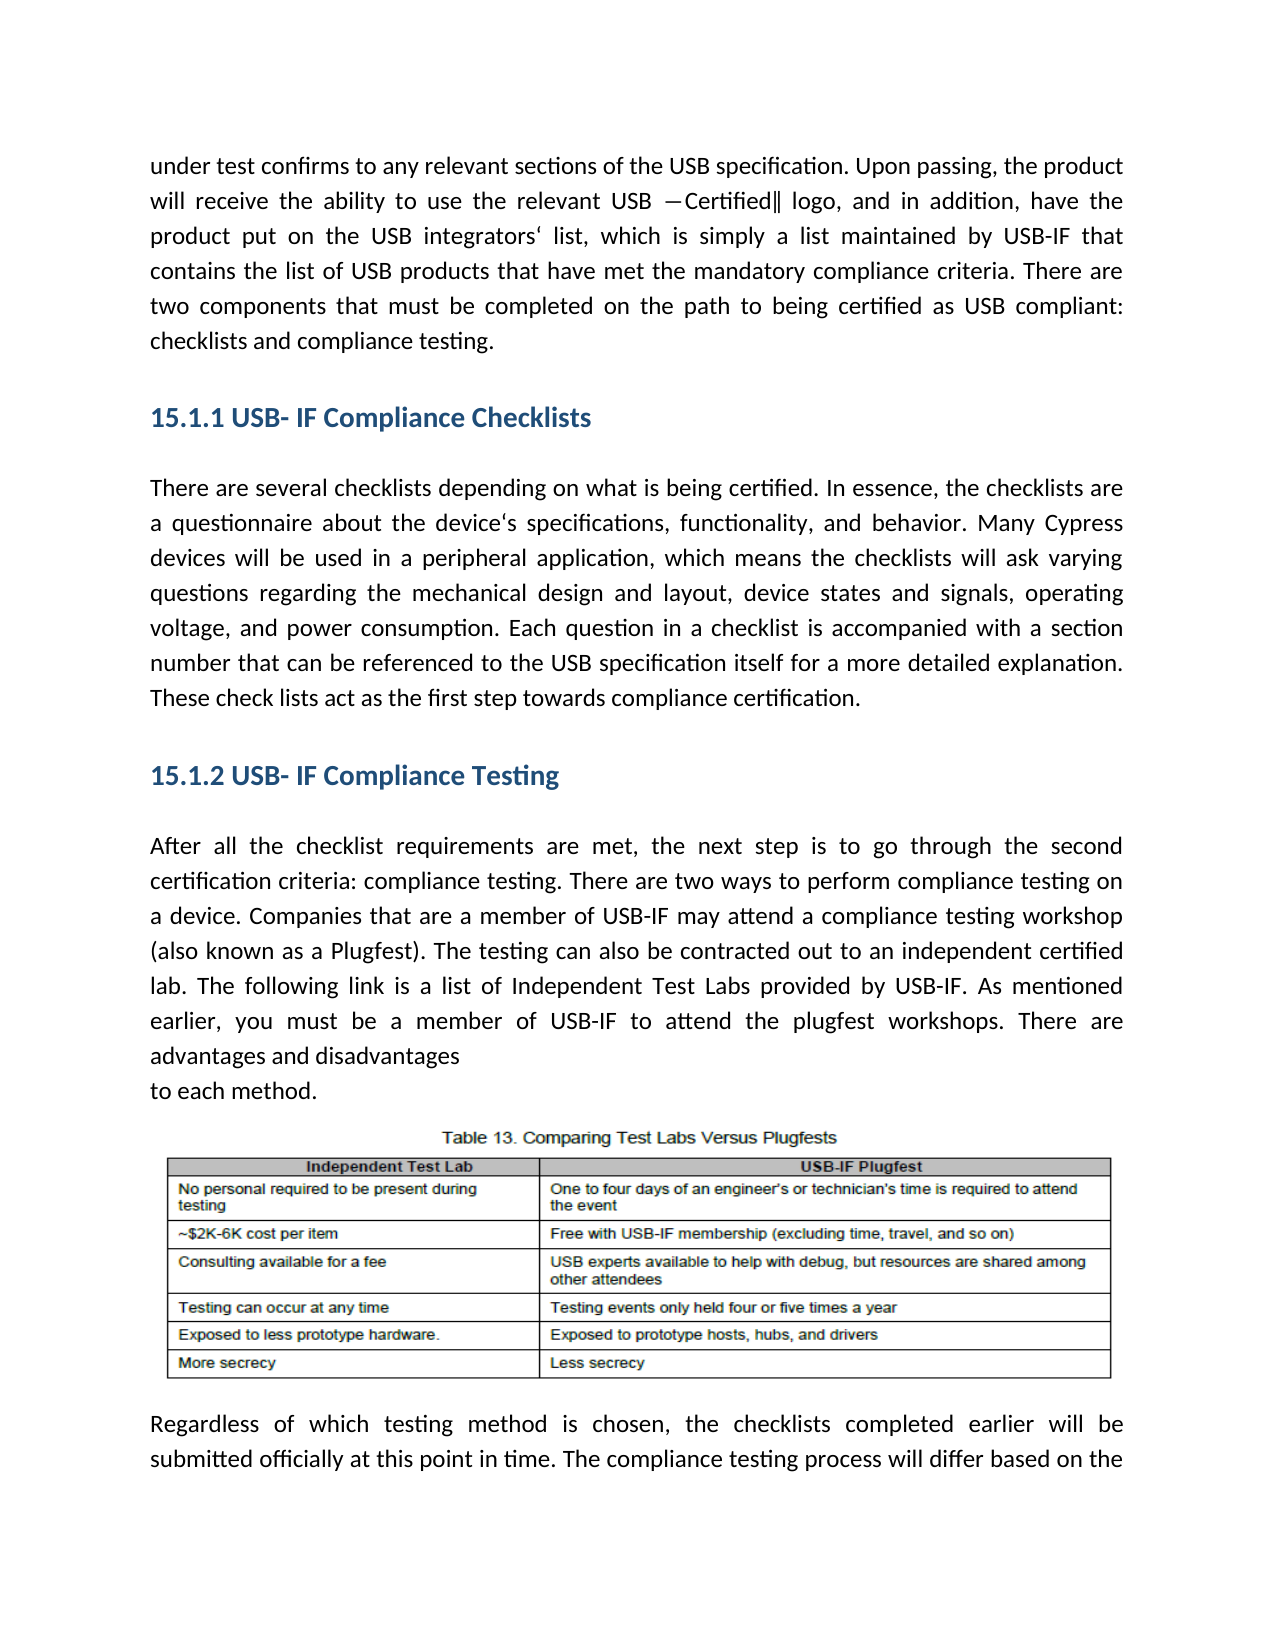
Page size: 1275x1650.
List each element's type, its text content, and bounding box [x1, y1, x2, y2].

text to each method. [150, 1075, 1125, 1106]
text There are several checklists depending on what is being certified. In essence, the checklists are a questionnaire about the device‘s specifications, functionality, and behavior. Many Cypress devices will be used in a peripheral application, which means the checklists will ask varying questions regarding the mechanical design and layout, device states and signals, operating voltage, and power consumption. Each question in a checklist is accompanied with a section number that can be referenced to the USB specification itself for a more detailed explanation. These check lists act as the first step towards compliance certification. [150, 473, 1125, 713]
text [150, 150, 1125, 356]
subtitle 15.1.2 USB- IF Compliance Testing [150, 757, 1125, 792]
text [150, 1409, 1125, 1474]
subtitle 15.1.1 USB- IF Compliance Checklists [150, 399, 1125, 435]
text After all the checklist requirements are met, the next step is to go through the second certification criteria: compliance testing. There are two ways to perform compliance testing on a device. Companies that are a member of USB-IF may attend a compliance testing workshop (also known as a Plugfest). The testing can also be contracted out to an independent certified lab. The following link is a list of Independent Test Labs provided by USB-IF. As mentioned earlier, you must be a member of USB-IF to attend the plugfest workshops. There are advantages and disadvantages [150, 830, 1125, 1071]
